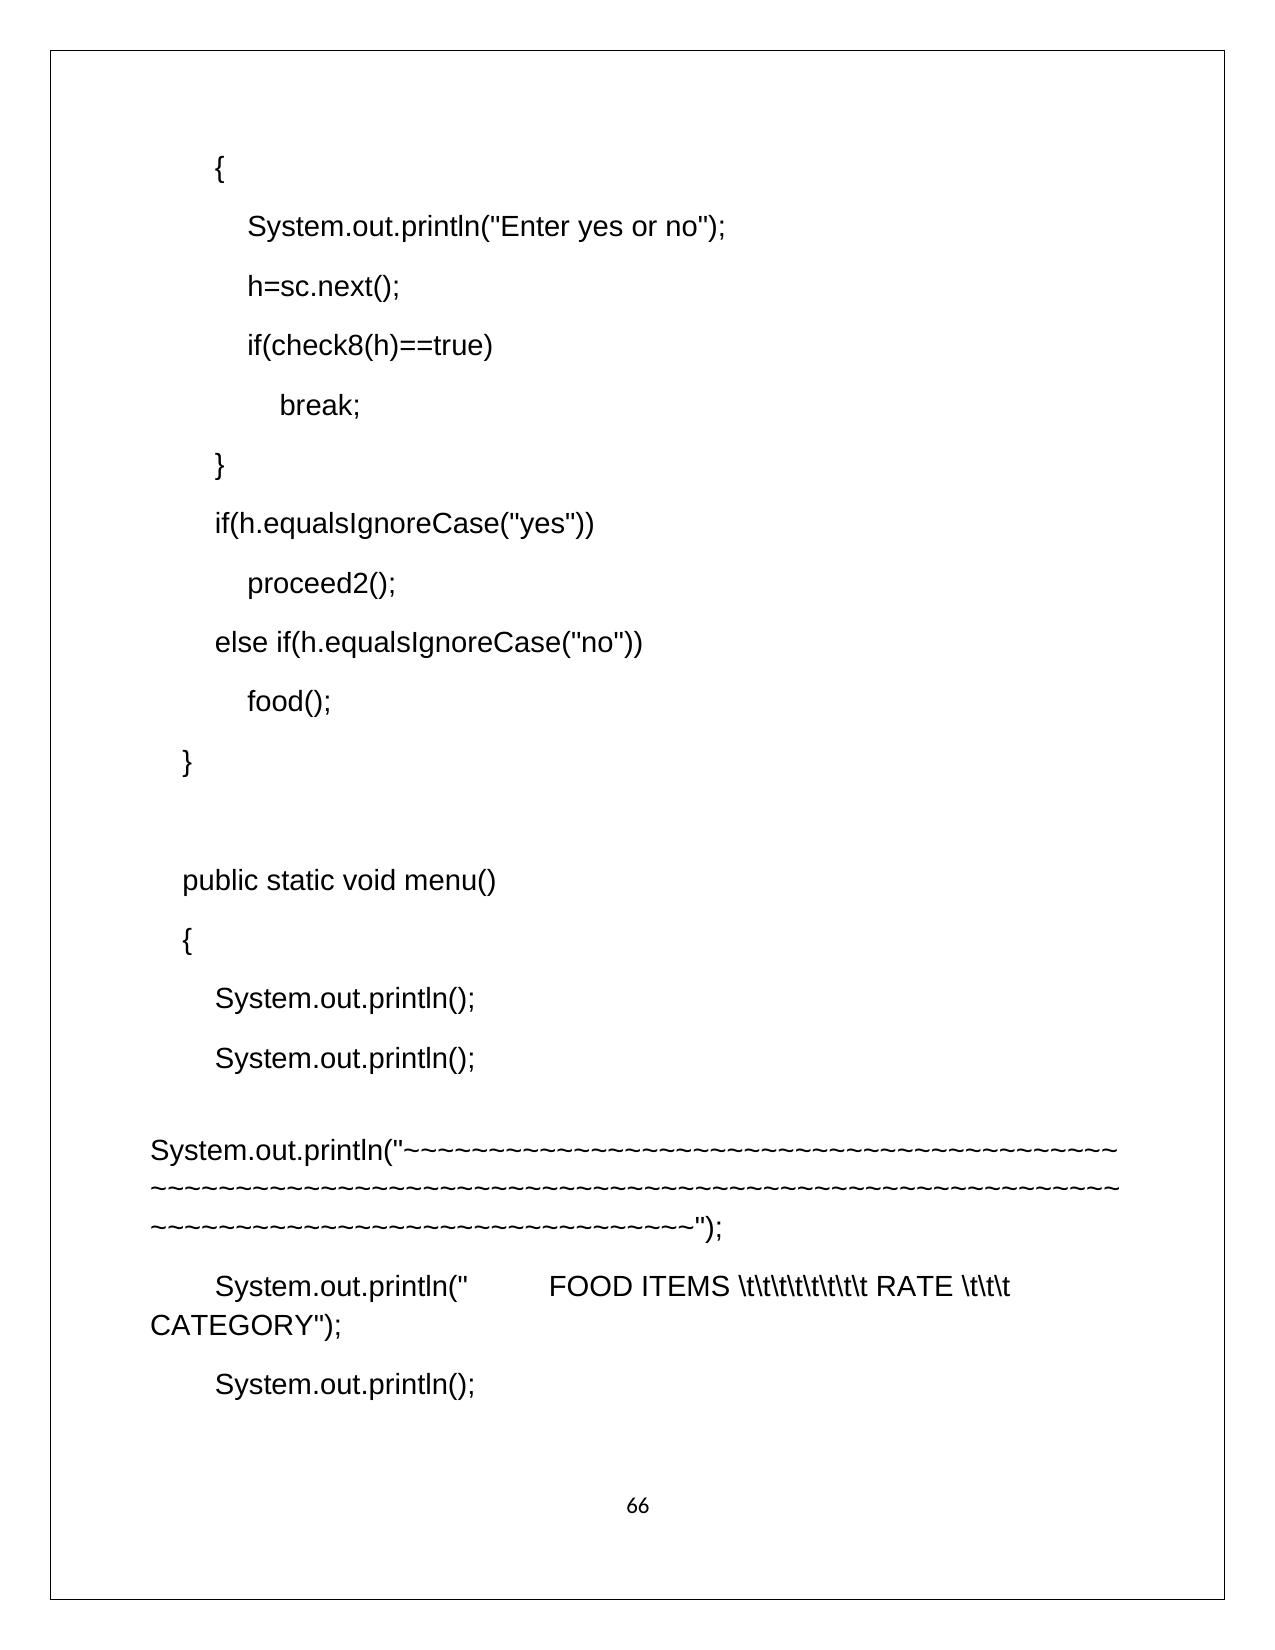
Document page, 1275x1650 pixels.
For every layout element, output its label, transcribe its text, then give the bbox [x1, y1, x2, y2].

text if(h.equalsIgnoreCase("yes")) [150, 506, 1125, 540]
text proceed2(); [150, 566, 1125, 599]
text System.out.println(" FOOD ITEMS \t\t\t\t\t\t\t\t RATE \t\t\t CATEGORY"); [150, 1269, 1125, 1342]
text public static void menu() [150, 862, 1125, 896]
text h=sc.next(); [150, 269, 1125, 302]
text System.out.println(); [150, 981, 1125, 1015]
text { [150, 922, 1125, 955]
text System.out.println(); [150, 1367, 1125, 1401]
text food(); [150, 684, 1125, 718]
text System.out.println("Enter yes or no"); [150, 209, 1125, 243]
text } [150, 744, 1125, 777]
text System.out.println("~~~~~~~~~~~~~~~~~~~~~~~~~~~~~~~~~~~~~~~~~~~~~~~~~~~~~~~~~~~~~~~~~~~~~~~~~~~~~~~~~~~~~~~~~~~~~~~~~~~~~~~~~~~~~~~~~~~~~~~~~~~~~~~~~~~"); [150, 1100, 1125, 1244]
text break; [150, 387, 1125, 421]
text { [150, 150, 1125, 183]
text else if(h.equalsIgnoreCase("no")) [150, 625, 1125, 658]
text } [150, 447, 1125, 480]
text System.out.println(); [150, 1041, 1125, 1074]
text if(check8(h)==true) [150, 328, 1125, 362]
